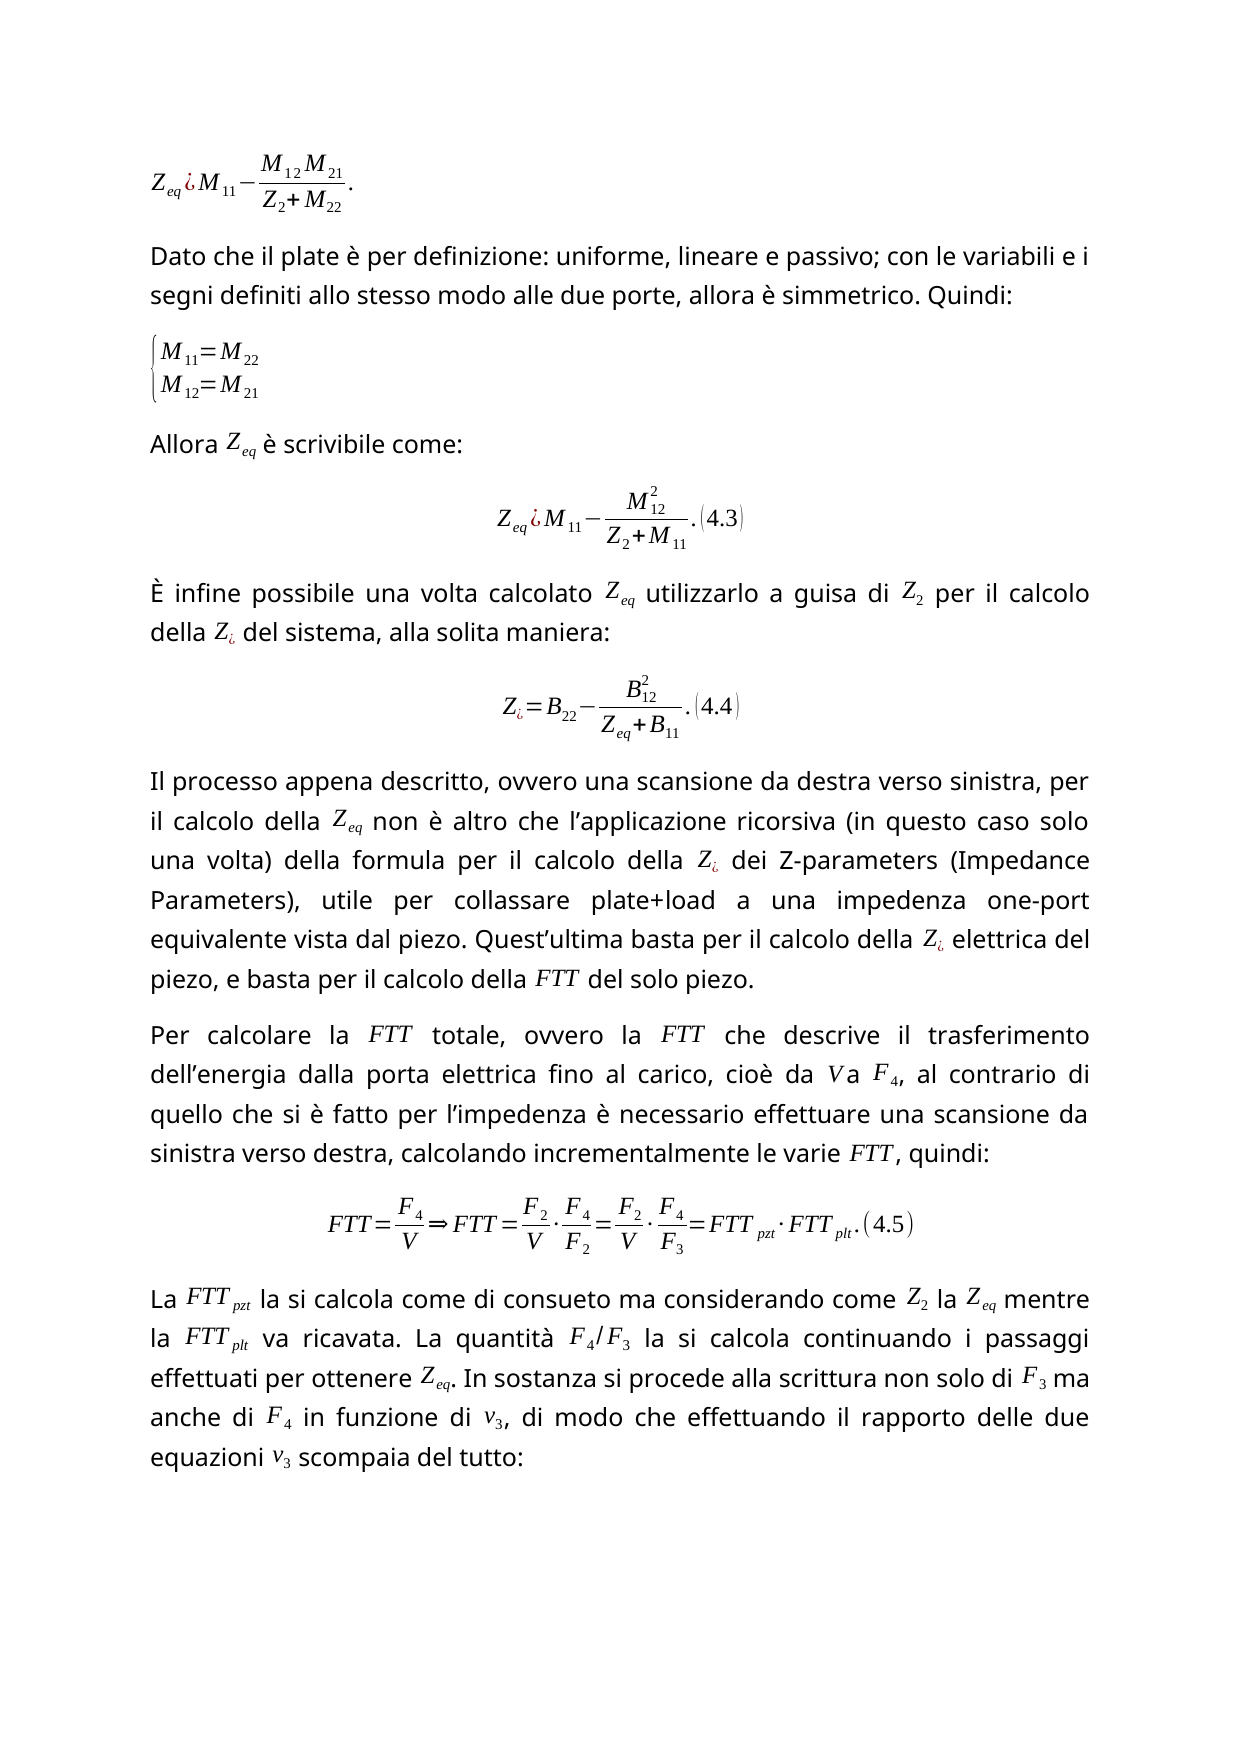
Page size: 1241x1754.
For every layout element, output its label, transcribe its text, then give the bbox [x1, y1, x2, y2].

text Dato che il plate è per definizione: uniforme, lineare e passivo; con le variabili e i segni definiti allo stesso modo alle due porte, allora è simmetrico. Quindi: [150, 238, 1090, 312]
text Il processo appena descritto, ovvero una scansione da destra verso sinistra, per il calcolo della non è altro che l’applicazione ricorsiva (in questo caso solo una volta) della formula per il calcolo della dei Z-parameters , utile per collassare plate+load a una impedenza one-port equivalente vista dal piezo. Quest’ultima basta per il calcolo della elettrica del piezo, e basta per il calcolo della del solo piezo. [150, 764, 1090, 996]
text Per calcolare la totale, ovvero la che descrive il trasferimento dell’energia dalla porta elettrica fino al carico, cioè da a , al contrario di quello che si è fatto per l’impedenza è necessario effettuare una scansione da sinistra verso destra, calcolando incrementalmente le varie , quindi: [150, 1018, 1090, 1170]
text La la si calcola come di consueto ma considerando come la mentre la va ricavata. La quantità la si calcola continuando i passaggi effettuati per ottenere . In sostanza si procede alla scrittura non solo di ma anche di in funzione di , di modo che effettuando il rapporto delle due equazioni scompaia del tutto: [150, 1281, 1090, 1473]
text È infine possibile una volta calcolato utilizzarlo a guisa di per il calcolo della del sistema, alla solita maniera: [150, 576, 1090, 649]
text Allora è scrivibile come: [150, 427, 1090, 461]
